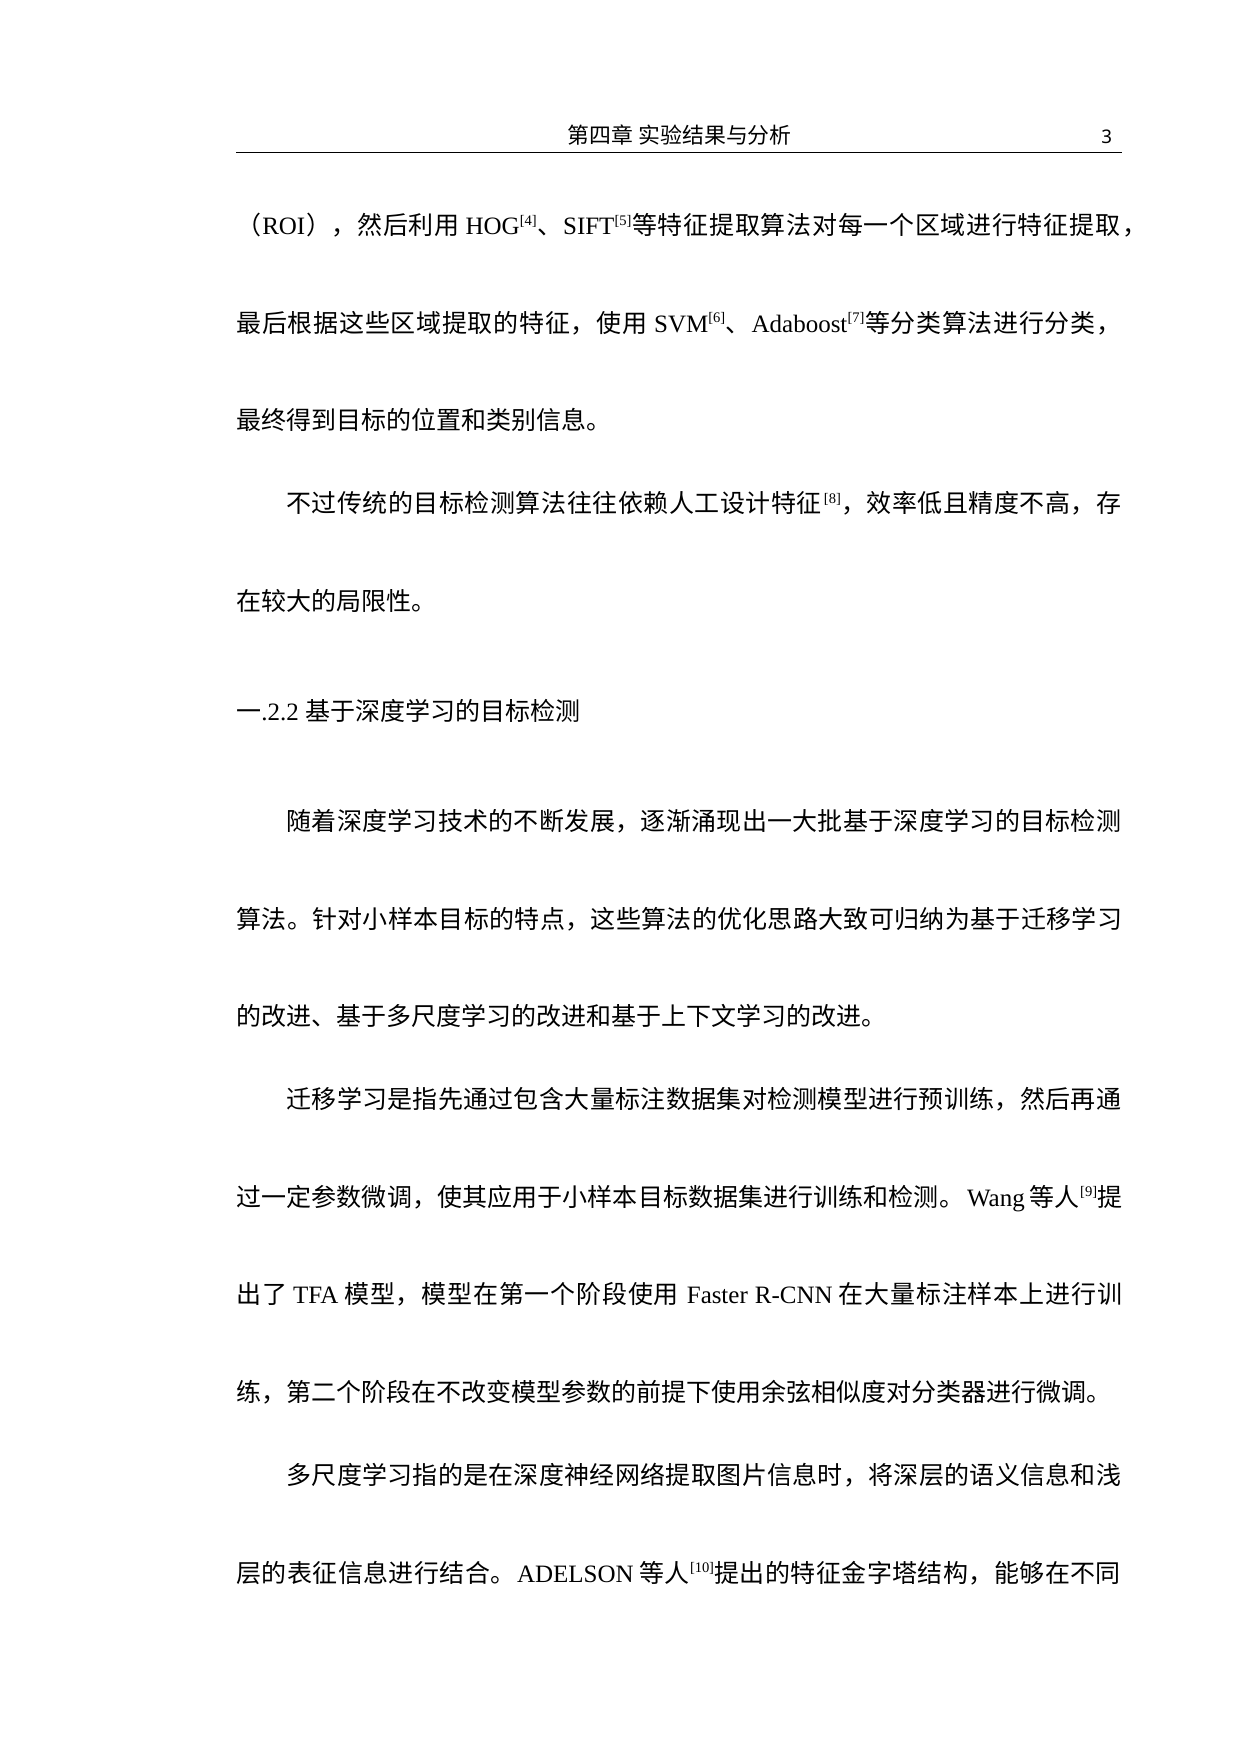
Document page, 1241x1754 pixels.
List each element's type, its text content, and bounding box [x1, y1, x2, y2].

text 基于深度学习的目标检测 [236, 677, 1122, 742]
text 迁移学习是指先通过包含大量标注数据集对检测模型进行预训练，然后再通过一定参数微调，使其应用于小样本目标数据集进行训练和检测。Wang等人[9]提出了TFA模型，模型在第一个阶段使用 Faster R-CNN在大量标注样本上进行训练，第二个阶段在不改变模型参数的前提下使用余弦相似度对分类器进行微调。 [236, 1066, 1122, 1423]
text 传统的目标检测思路是先通过滑动窗口的方式找到图片中的感兴趣区域（ROI），然后利用HOG[4]、SIFT[5]等特征提取算法对每一个区域进行特征提取，最后根据这些区域提取的特征，使用SVM[6]、Adaboost[7]等分类算法进行分类，最终得到目标的位置和类别信息。 [236, 191, 1122, 451]
text 不过传统的目标检测算法往往依赖人工设计特征[8]，效率低且精度不高，存在较大的局限性。 [236, 469, 1122, 632]
text 随着深度学习技术的不断发展，逐渐涌现出一大批基于深度学习的目标检测算法。针对小样本目标的特点，这些算法的优化思路大致可归纳为基于迁移学习的改进、基于多尺度学习的改进和基于上下文学习的改进。 [236, 787, 1122, 1047]
